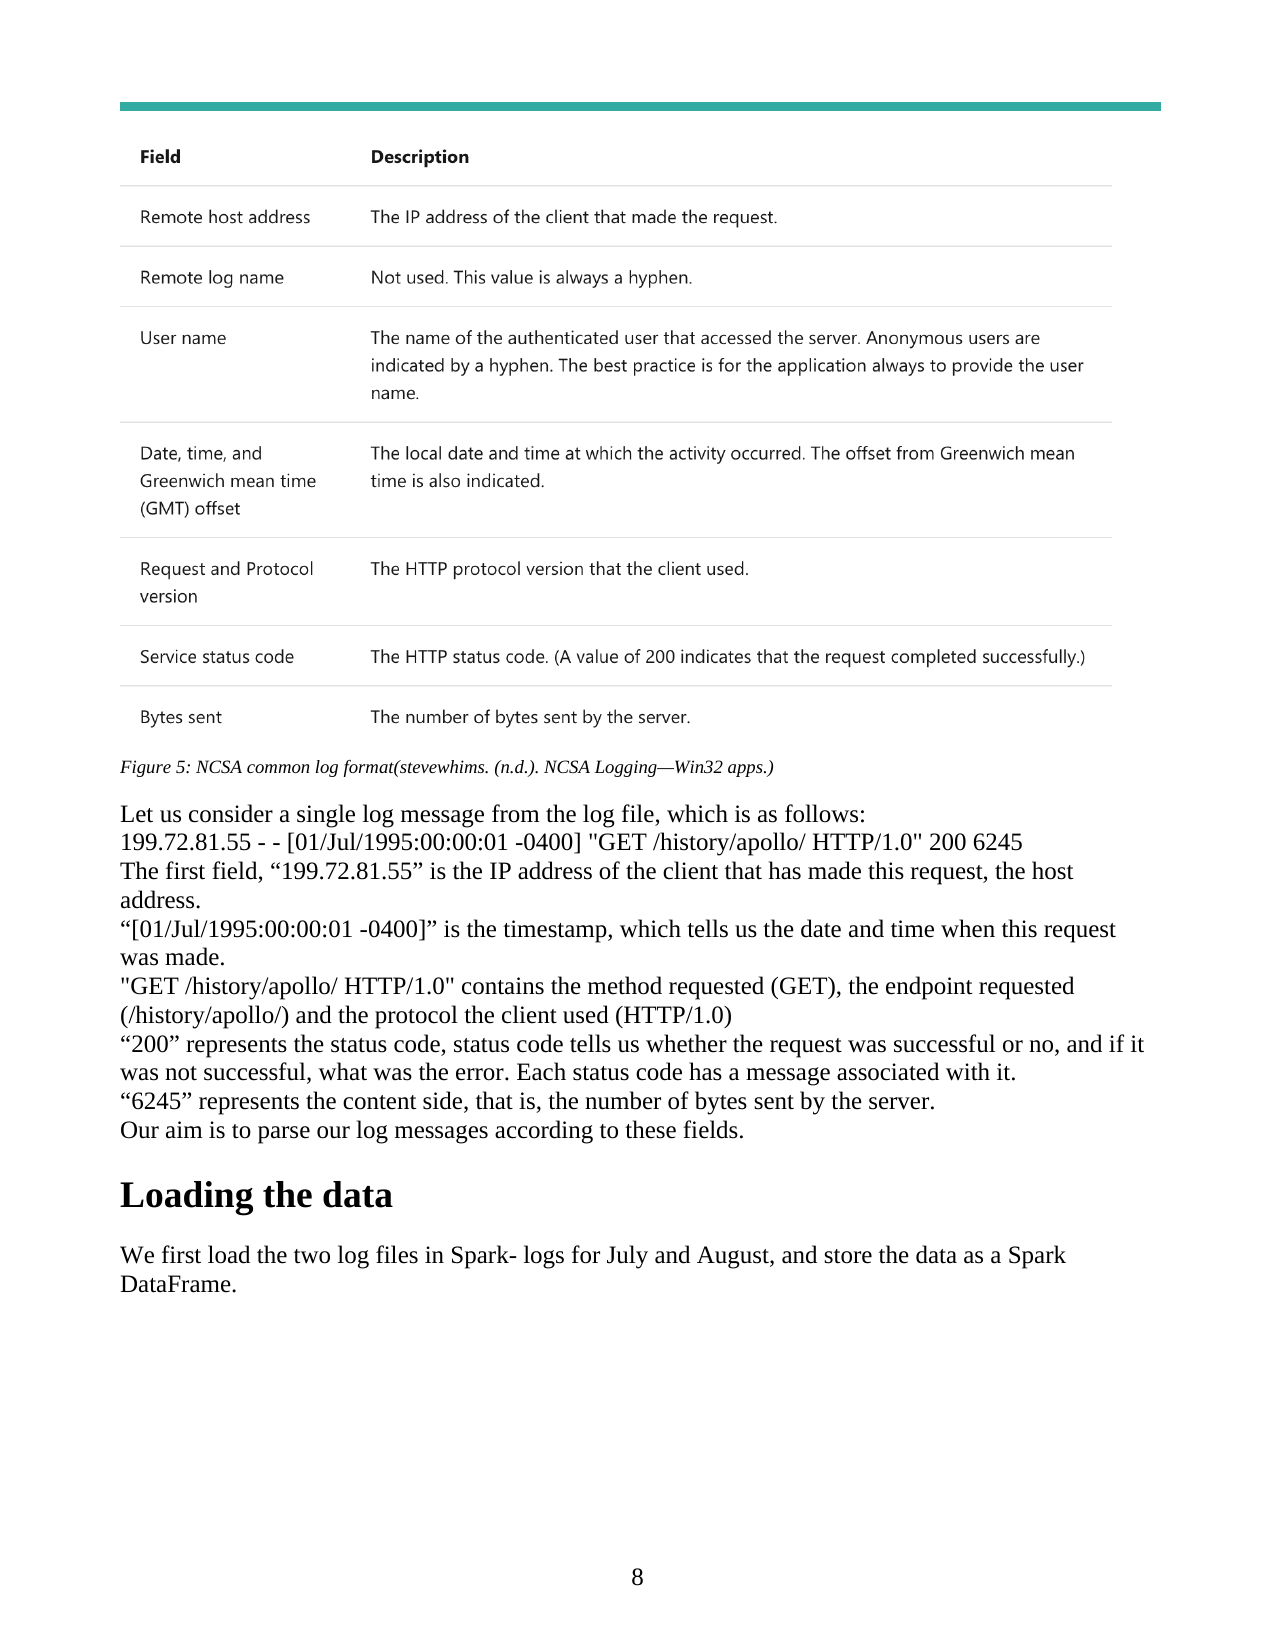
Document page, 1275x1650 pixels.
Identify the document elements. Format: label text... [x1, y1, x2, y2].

text “6245” represents the content side, that is, the number of bytes sent by the server. [120, 1086, 1155, 1115]
text Let us consider a single log message from the log file, which is as follows: [120, 799, 1155, 827]
text The first field, “199.72.81.55” is the IP address of the client that has made this request, the host address. [120, 856, 1155, 914]
picture [120, 140, 1155, 757]
text "GET /history/apollo/ HTTP/1.0" contains the method requested (GET), the endpoint requested (/history/apollo/) and the protocol the client used (HTTP/1.0) [120, 971, 1155, 1029]
text We first load the two log files in Spark- logs for July and August, and store the data as a Spark DataFrame. [120, 1241, 1155, 1298]
text Our aim is to parse our log messages according to these fields. [120, 1115, 1155, 1144]
text 199.72.81.55 - - [01/Jul/1995:00:00:01 -0400] "GET /history/apollo/ HTTP/1.0" 200 6245 [120, 827, 1155, 856]
subtitle Loading the data [120, 1172, 1155, 1216]
text “[01/Jul/1995:00:00:01 -0400]” is the timestamp, which tells us the date and time when this request was made. [120, 914, 1155, 971]
text “200” represents the status code, status code tells us whether the request was successful or no, and if it was not successful, what was the error. Each status code has a message associated with it. [120, 1029, 1155, 1086]
